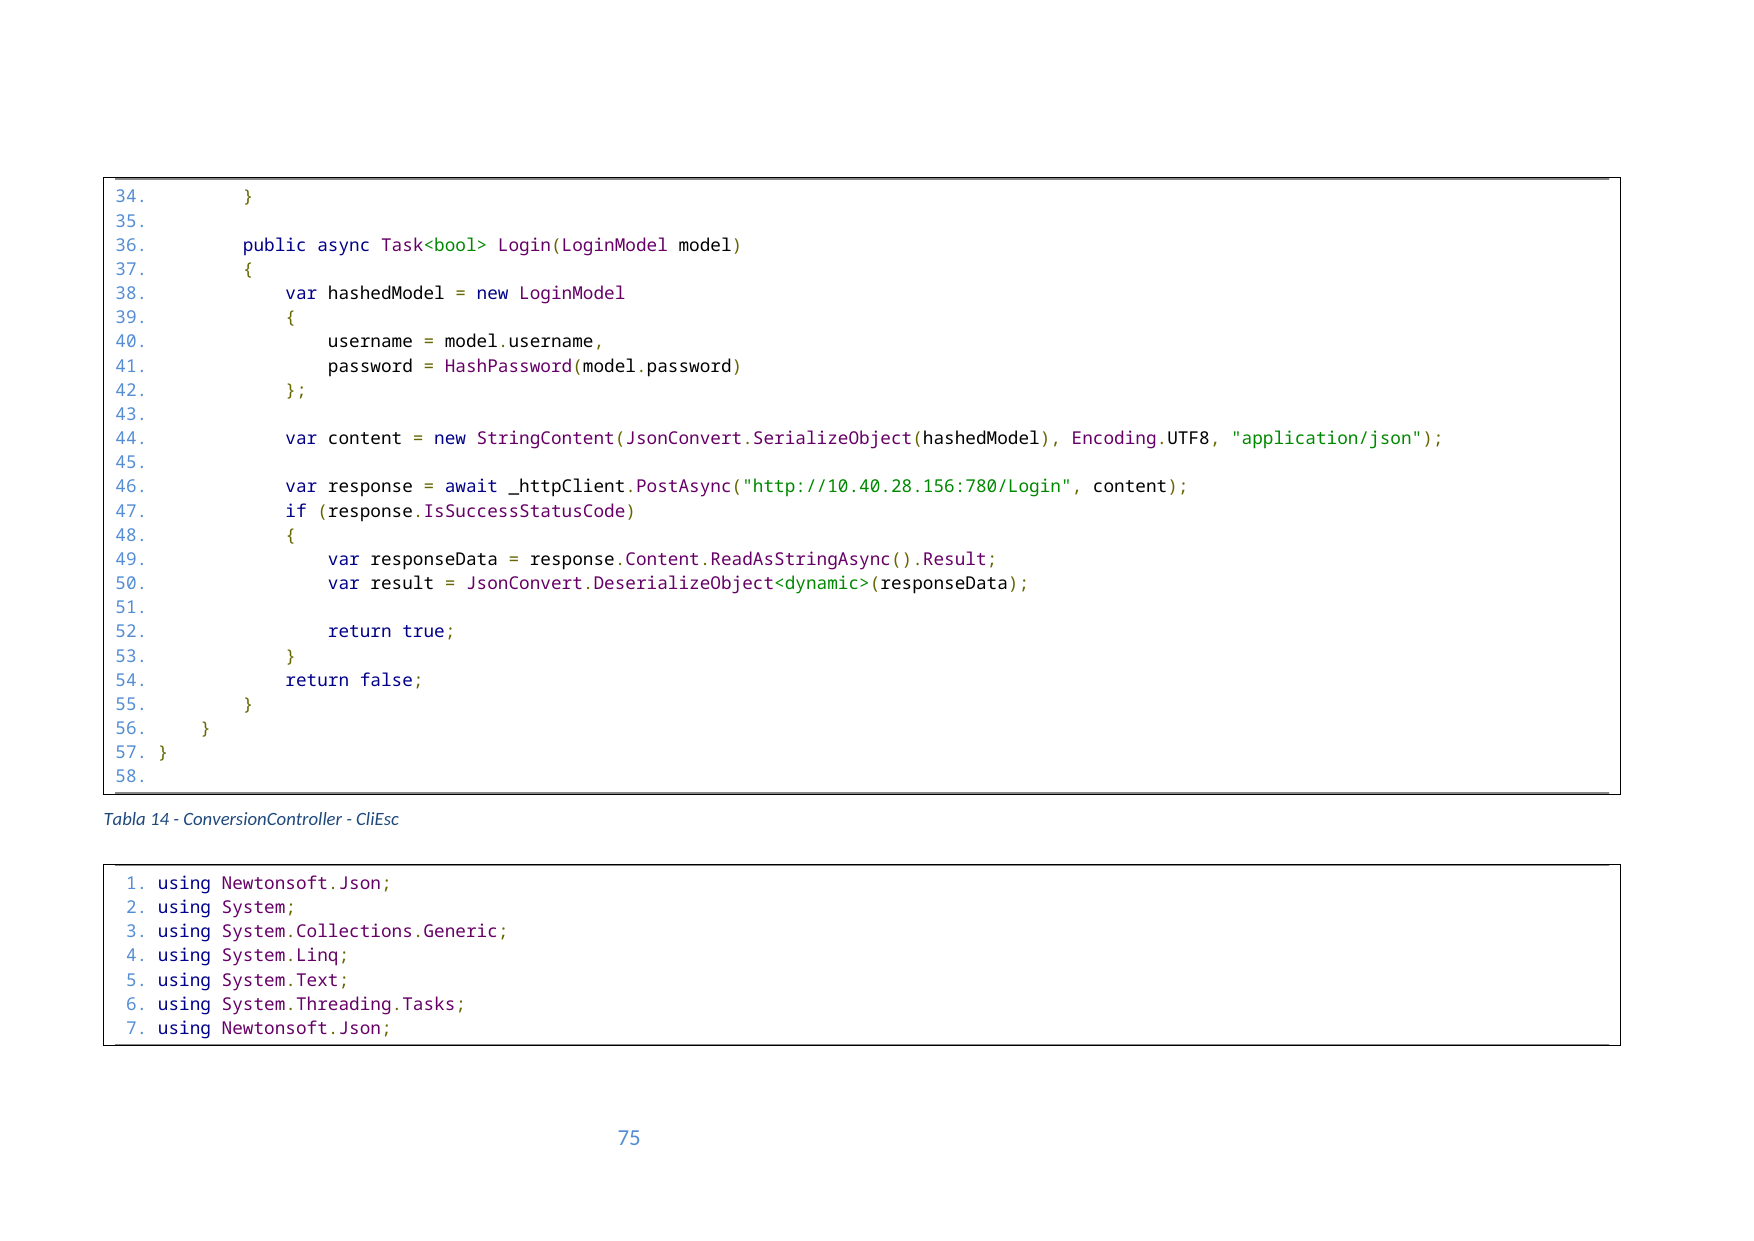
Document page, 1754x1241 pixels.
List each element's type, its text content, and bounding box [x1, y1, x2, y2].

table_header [104, 865, 1620, 1045]
text Tabla 14 - ConversionController - CliEsc [103, 807, 1621, 830]
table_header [104, 178, 1620, 794]
